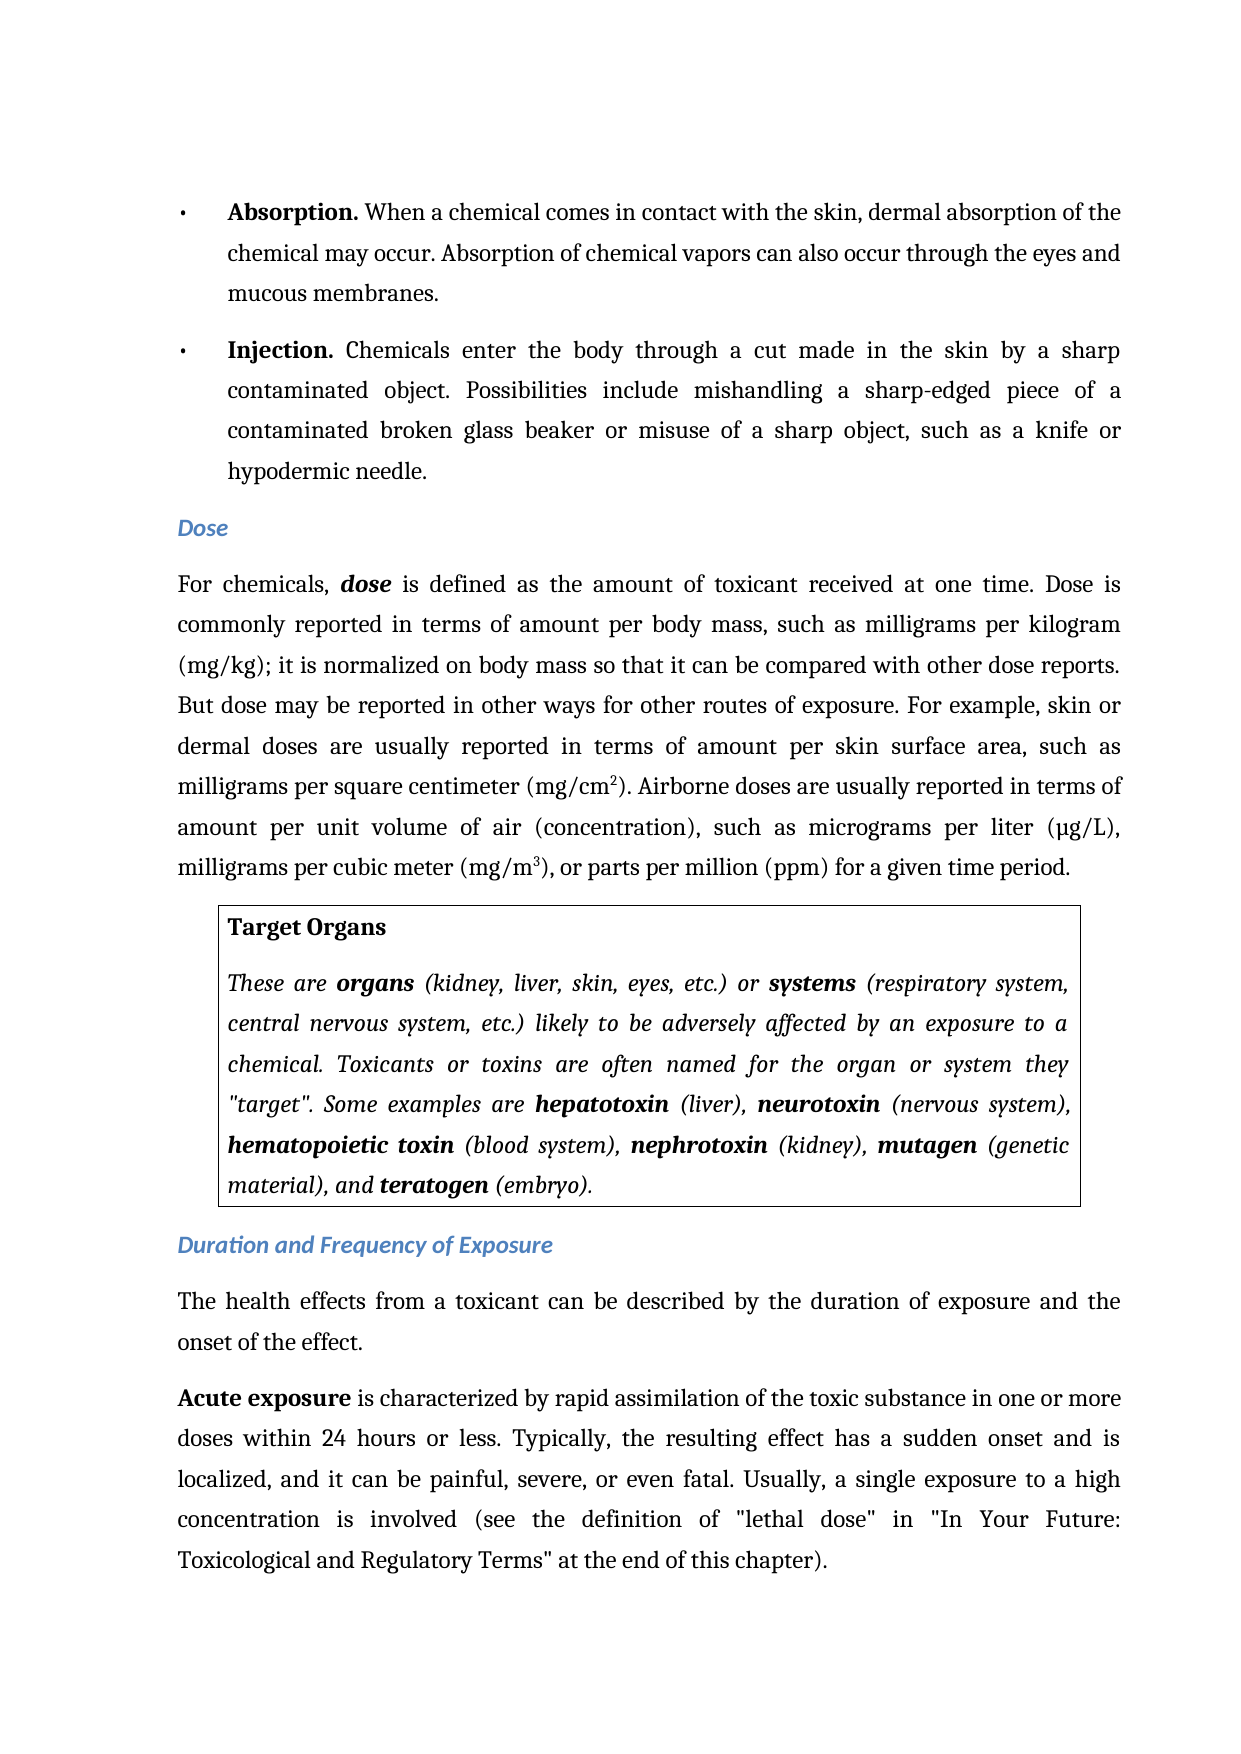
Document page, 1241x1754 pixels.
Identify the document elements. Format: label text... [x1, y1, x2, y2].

list Injection. Chemicals enter the body through a cut made in the skin by a sharp contaminated object. Possibilities include mishandling a sharp-edged piece of a contaminated broken glass beaker or misuse of a sharp object, such as a knife or hypodermic needle. [177, 331, 1122, 490]
text Acute exposure is characterized by rapid assimilation of the toxic substance in one or more doses within 24 hours or less. Typically, the resulting effect has a sudden onset and is localized, and it can be painful, severe, or even fatal. Usually, a single exposure to a high concentration is involved (see the definition of "lethal dose" in "In Your Future: Toxicological and Regulatory Terms" at the end of this chapter). [177, 1379, 1122, 1579]
text For chemicals, dose is defined as the amount of toxicant received at one time. Dose is commonly reported in terms of amount per body mass, such as milligrams per kilogram (mg/kg); it is normalized on body mass so that it can be compared with other dose reports. But dose may be reported in other ways for other routes of exposure. For example, skin or dermal doses are usually reported in terms of amount per skin surface area, such as milligrams per square centimeter (mg/cm2). Airborne doses are usually reported in terms of amount per unit volume of air (concentration), such as micrograms per liter (µg/L), milligrams per cubic meter (mg/m3), or parts per million (ppm) for a given time period. [177, 566, 1122, 886]
subtitle Dose [177, 509, 1122, 546]
text The health effects from a toxicant can be described by the duration of exposure and the onset of the effect. [177, 1283, 1122, 1361]
list Absorption. When a chemical comes in contact with the skin, dermal absorption of the chemical may occur. Absorption of chemical vapors can also occur through the eyes and mucous membranes. [177, 194, 1122, 312]
text These are organs (kidney, liver, skin, eyes, etc.) or systems (respiratory system, central nervous system, etc.) likely to be adversely affected by an exposure to a chemical. Toxicants or toxins are often named for the organ or system they "target". Some examples are hepatotoxin (liver), neurotoxin (nervous system), hematopoietic toxin (blood system), nephrotoxin (kidney), mutagen (genetic material), and teratogen (embryo). [219, 961, 1080, 1206]
subtitle Duration and Frequency of Exposure [177, 1226, 1122, 1264]
text Target Organs [219, 906, 1080, 946]
